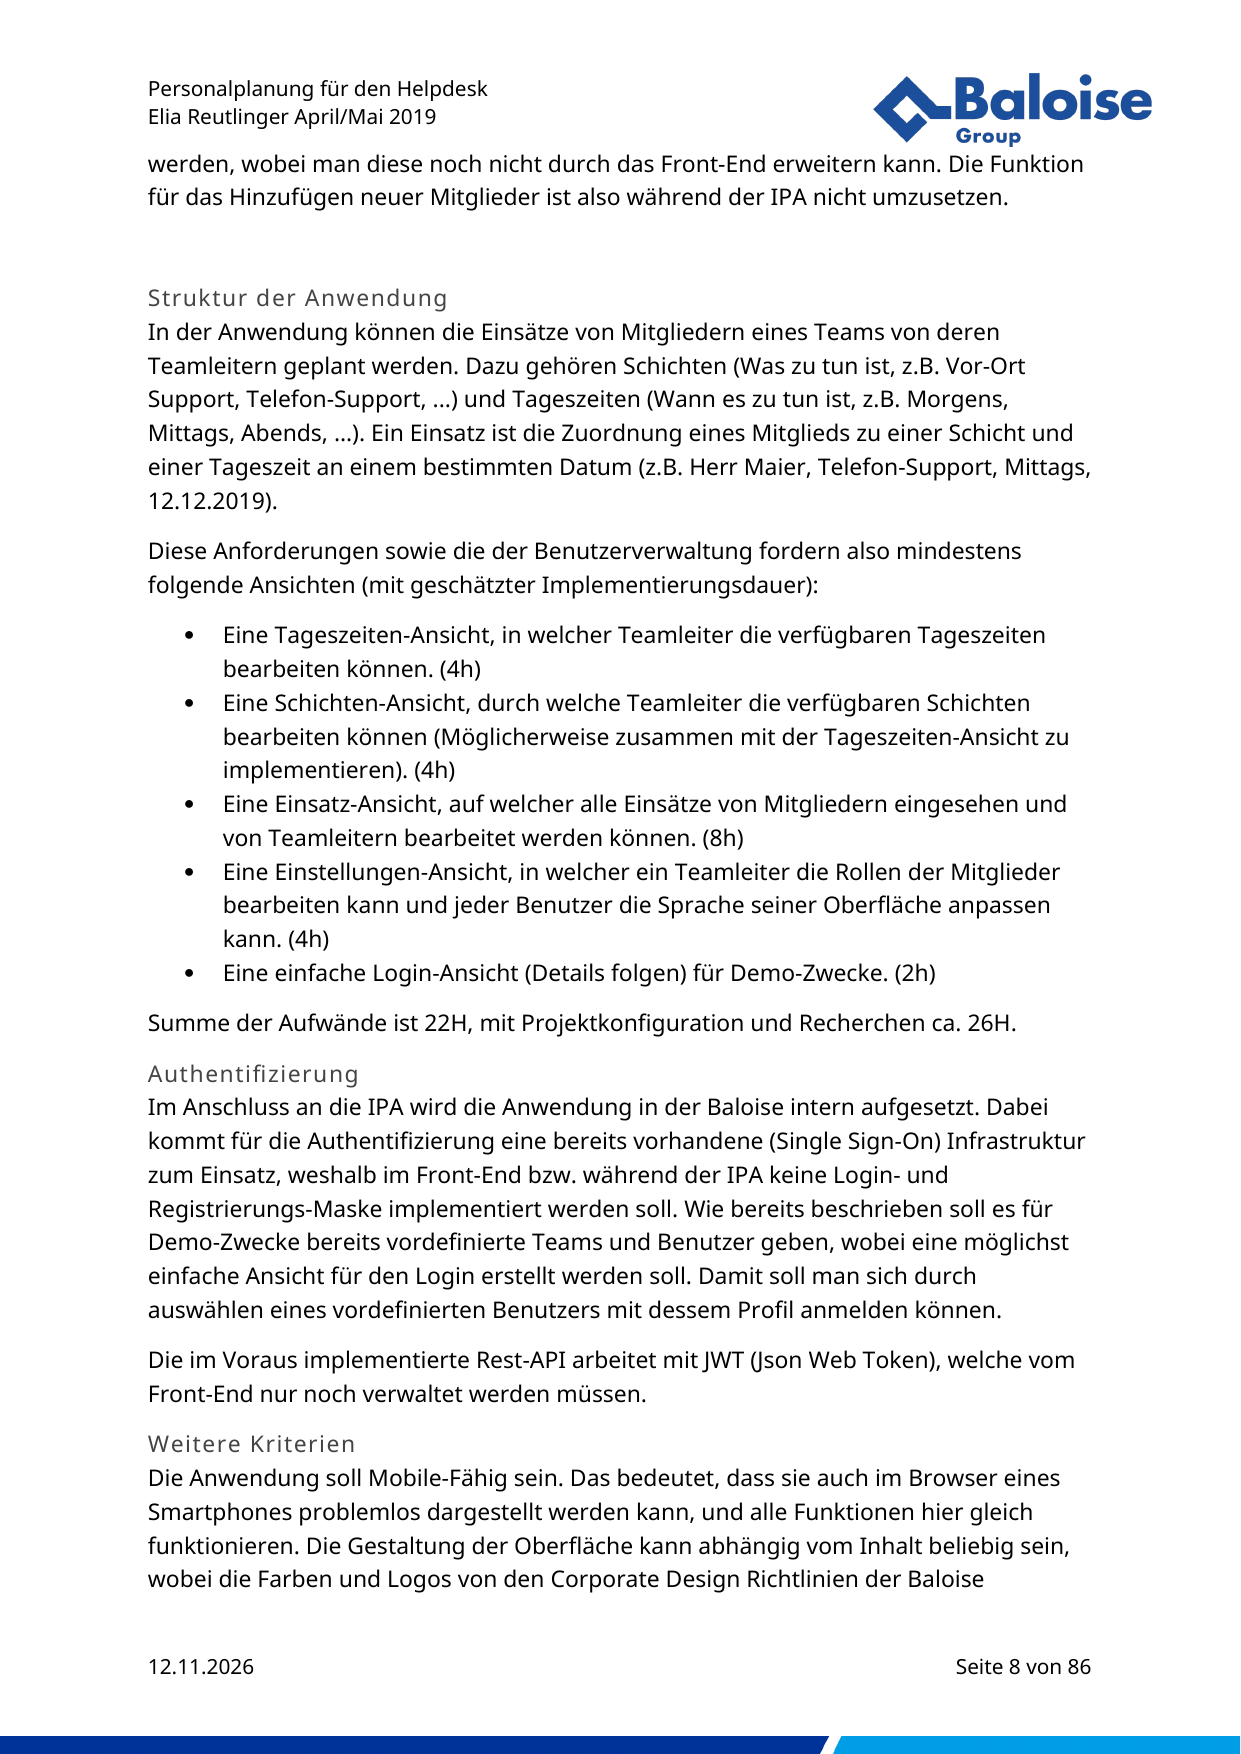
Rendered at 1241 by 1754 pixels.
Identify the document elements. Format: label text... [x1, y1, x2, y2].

subtitle Struktur der Anwendung [148, 282, 1093, 313]
subtitle Weitere Kriterien [148, 1428, 1093, 1460]
list Eine einfache Login-Ansicht (Details folgen) für Demo-Zwecke. (2h) [185, 957, 1093, 988]
list Eine Tageszeiten-Ansicht, in welcher Teamleiter die verfügbaren Tageszeiten bearbeiten können. (4h) [185, 619, 1093, 684]
text Summe der Aufwände ist 22H, mit Projektkonfiguration und Recherchen ca. 26H. [148, 1007, 1093, 1038]
list Eine Schichten-Ansicht, durch welche Teamleiter die verfügbaren Schichten bearbeiten können (Möglicherweise zusammen mit der Tageszeiten-Ansicht zu implementieren). (4h) [185, 687, 1093, 786]
list Eine Einstellungen-Ansicht, in welcher ein Teamleiter die Rollen der Mitglieder bearbeiten kann und jeder Benutzer die Sprache seiner Oberfläche anpassen kann. (4h) [185, 856, 1093, 954]
text In der Anwendung können die Einsätze von Mitgliedern eines Teams von deren Teamleitern geplant werden. Dazu gehören Schichten (Was zu tun ist, z.B. Vor-Ort Support, Telefon-Support, ...) und Tageszeiten (Wann es zu tun ist, z.B. Morgens, Mittags, Abends, …). Ein Einsatz ist die Zuordnung eines Mitglieds zu einer Schicht und einer Tageszeit an einem bestimmten Datum (z.B. Herr Maier, Telefon-Support, Mittags, 12.12.2019). [148, 316, 1093, 516]
text Im Anschluss an die IPA wird die Anwendung in der Baloise intern aufgesetzt. Dabei kommt für die Authentifizierung eine bereits vorhandene (Single Sign-On) Infrastruktur zum Einsatz, weshalb im Front-End bzw. während der IPA keine Login- und Registrierungs-Maske implementiert werden soll. Wie bereits beschrieben soll es für Demo-Zwecke bereits vordefinierte Teams und Benutzer geben, wobei eine möglichst einfache Ansicht für den Login erstellt werden soll. Damit soll man sich durch auswählen eines vordefinierten Benutzers mit dessem Profil anmelden können. [148, 1091, 1093, 1325]
text Die im Voraus implementierte Rest-API arbeitet mit JWT (Json Web Token), welche vom Front-End nur noch verwaltet werden müssen. [148, 1344, 1093, 1409]
subtitle Authentifizierung [148, 1058, 1093, 1089]
picture [873, 73, 1152, 147]
list Eine Einsatz-Ansicht, auf welcher alle Einsätze von Mitgliedern eingesehen und von Teamleitern bearbeitet werden können. (8h) [185, 788, 1093, 853]
picture [0, 1736, 840, 1754]
text Diese Anforderungen sowie die der Benutzerverwaltung fordern also mindestens folgende Ansichten (mit geschätzter Implementierungsdauer): [148, 535, 1093, 600]
